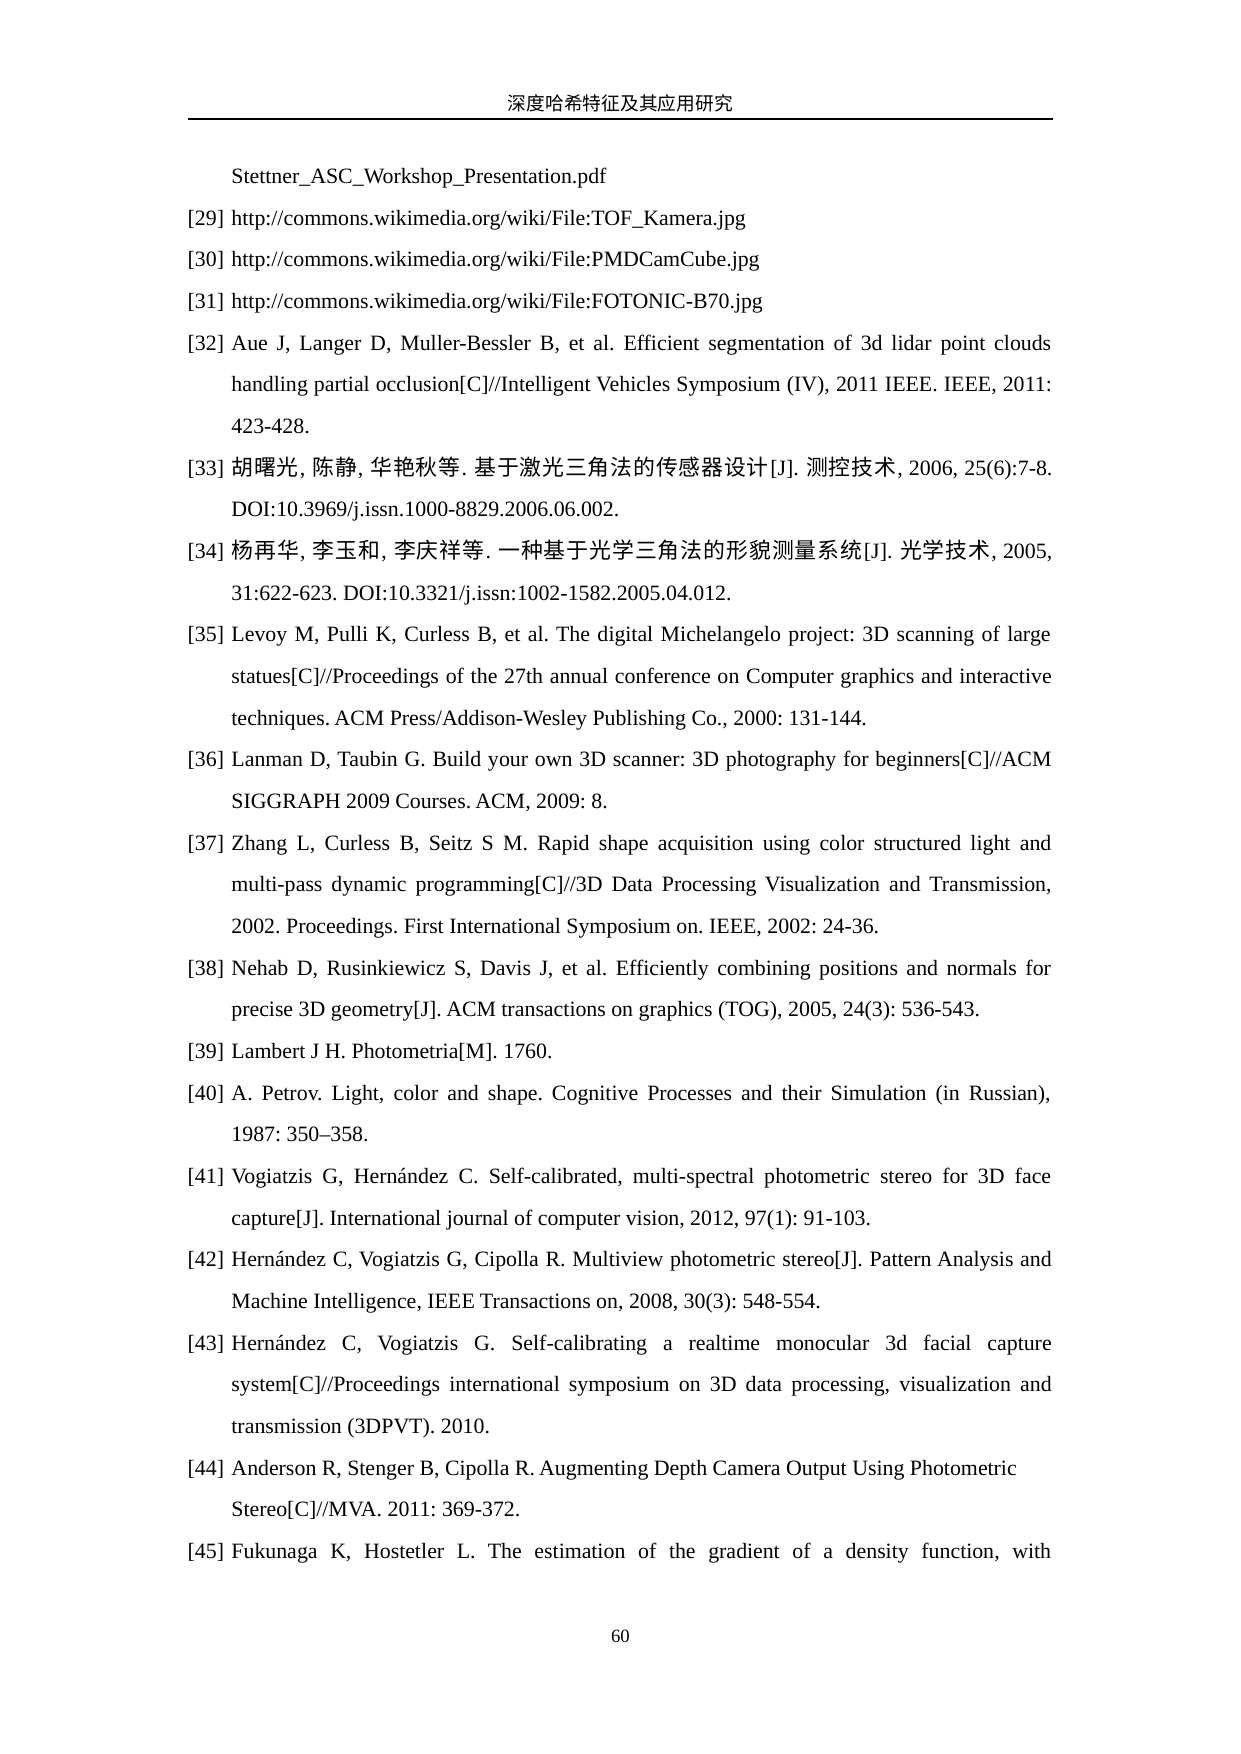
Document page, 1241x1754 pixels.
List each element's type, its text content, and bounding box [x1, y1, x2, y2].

list Vogiatzis G, Hernández C. Self-calibrated, multi-spectral photometric stereo for 3D face capture[J]. International journal of computer vision, 2012, 97(1): 91-103. [187, 1150, 1053, 1233]
list Hernández C, Vogiatzis G. Self-calibrating a realtime monocular 3d facial capture system[C]//Proceedings international symposium on 3D data processing, visualization and transmission (3DPVT). 2010. [187, 1317, 1053, 1442]
list Zhang L, Curless B, Seitz S M. Rapid shape acquisition using color structured light and multi-pass dynamic programming[C]//3D Data Processing Visualization and Transmission, 2002. Proceedings. First International Symposium on. IEEE, 2002: 24-36. [187, 817, 1053, 942]
list 胡曙光, 陈静, 华艳秋等. 基于激光三角法的传感器设计[J]. 测控技术, 2006, 25(6):7-8. DOI:10.3969/j.issn.1000-8829.2006.06.002. [187, 442, 1053, 525]
list Lanman D, Taubin G. Build your own 3D scanner: 3D photography for beginners[C]//ACM SIGGRAPH 2009 Courses. ACM, 2009: 8. [187, 733, 1053, 817]
list 杨再华, 李玉和, 李庆祥等. 一种基于光学三角法的形貌测量系统[J]. 光学技术, 2005, 31:622-623. DOI:10.3321/j.issn:1002-1582.2005.04.012. [187, 525, 1053, 608]
list http://commons.wikimedia.org/wiki/File:FOTONIC-B70.jpg [187, 275, 1053, 317]
list Lambert J H. Photometria[M]. 1760. [187, 1025, 1053, 1067]
list http://commons.wikimedia.org/wiki/File:TOF_Kamera.jpg [187, 192, 1053, 233]
list http://commons.wikimedia.org/wiki/File:PMDCamCube.jpg [187, 233, 1053, 275]
list Hernández C, Vogiatzis G, Cipolla R. Multiview photometric stereo[J]. Pattern Analysis and Machine Intelligence, IEEE Transactions on, 2008, 30(3): 548-554. [187, 1233, 1053, 1317]
list Nehab D, Rusinkiewicz S, Davis J, et al. Efficiently combining positions and normals for precise 3D geometry[J]. ACM transactions on graphics (TOG), 2005, 24(3): 536-543. [187, 942, 1053, 1025]
list Aue J, Langer D, Muller-Bessler B, et al. Efficient segmentation of 3d lidar point clouds handling partial occlusion[C]//Intelligent Vehicles Symposium (IV), 2011 IEEE. IEEE, 2011: 423-428. [187, 317, 1053, 442]
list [187, 150, 1053, 192]
list Anderson R, Stenger B, Cipolla R. Augmenting Depth Camera Output Using Photometric Stereo[C]//MVA. 2011: 369-372. [187, 1442, 1053, 1525]
list A. Petrov. Light, color and shape. Cognitive Processes and their Simulation (in Russian), 1987: 350–358. [187, 1067, 1053, 1150]
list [187, 1525, 1053, 1567]
list Levoy M, Pulli K, Curless B, et al. The digital Michelangelo project: 3D scanning of large statues[C]//Proceedings of the 27th annual conference on Computer graphics and interactive techniques. ACM Press/Addison-Wesley Publishing Co., 2000: 131-144. [187, 608, 1053, 733]
